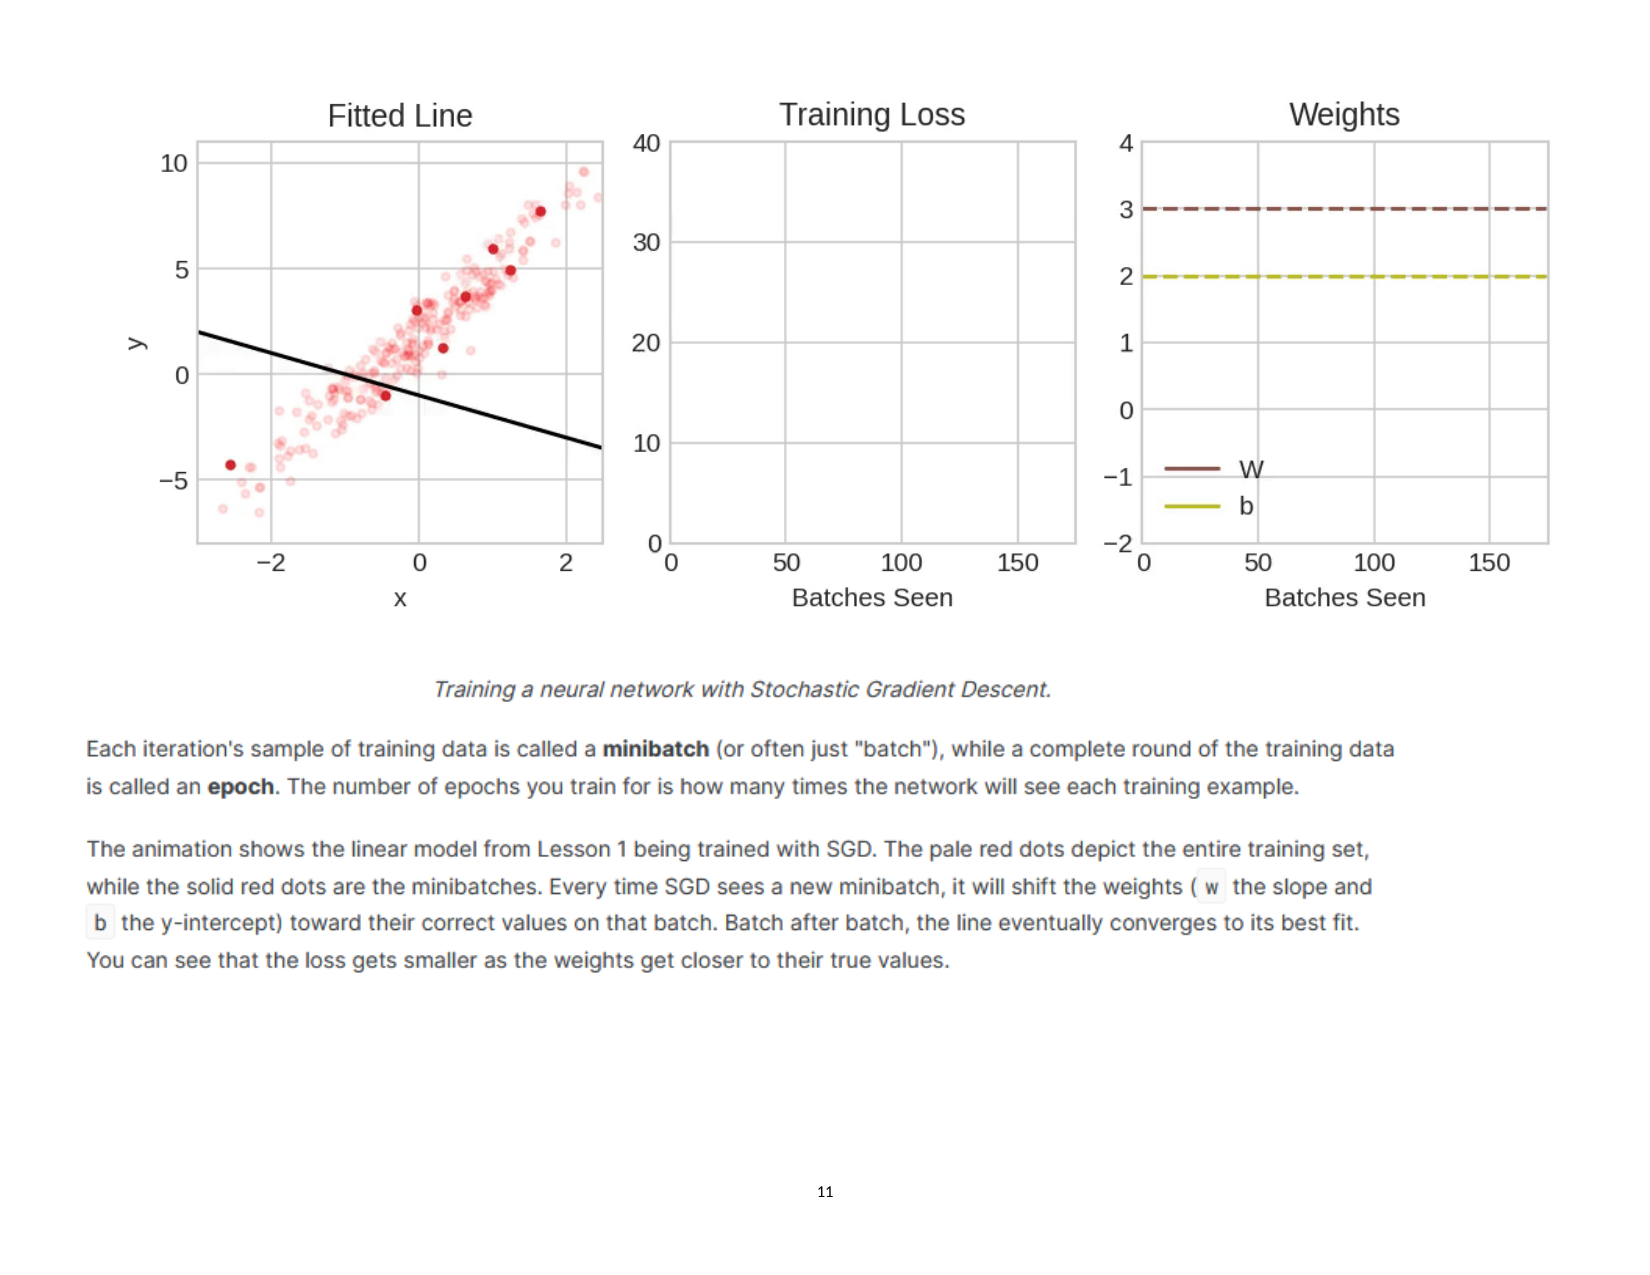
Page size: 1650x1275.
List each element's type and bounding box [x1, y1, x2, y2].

picture [75, 75, 1575, 639]
picture [75, 655, 1400, 990]
